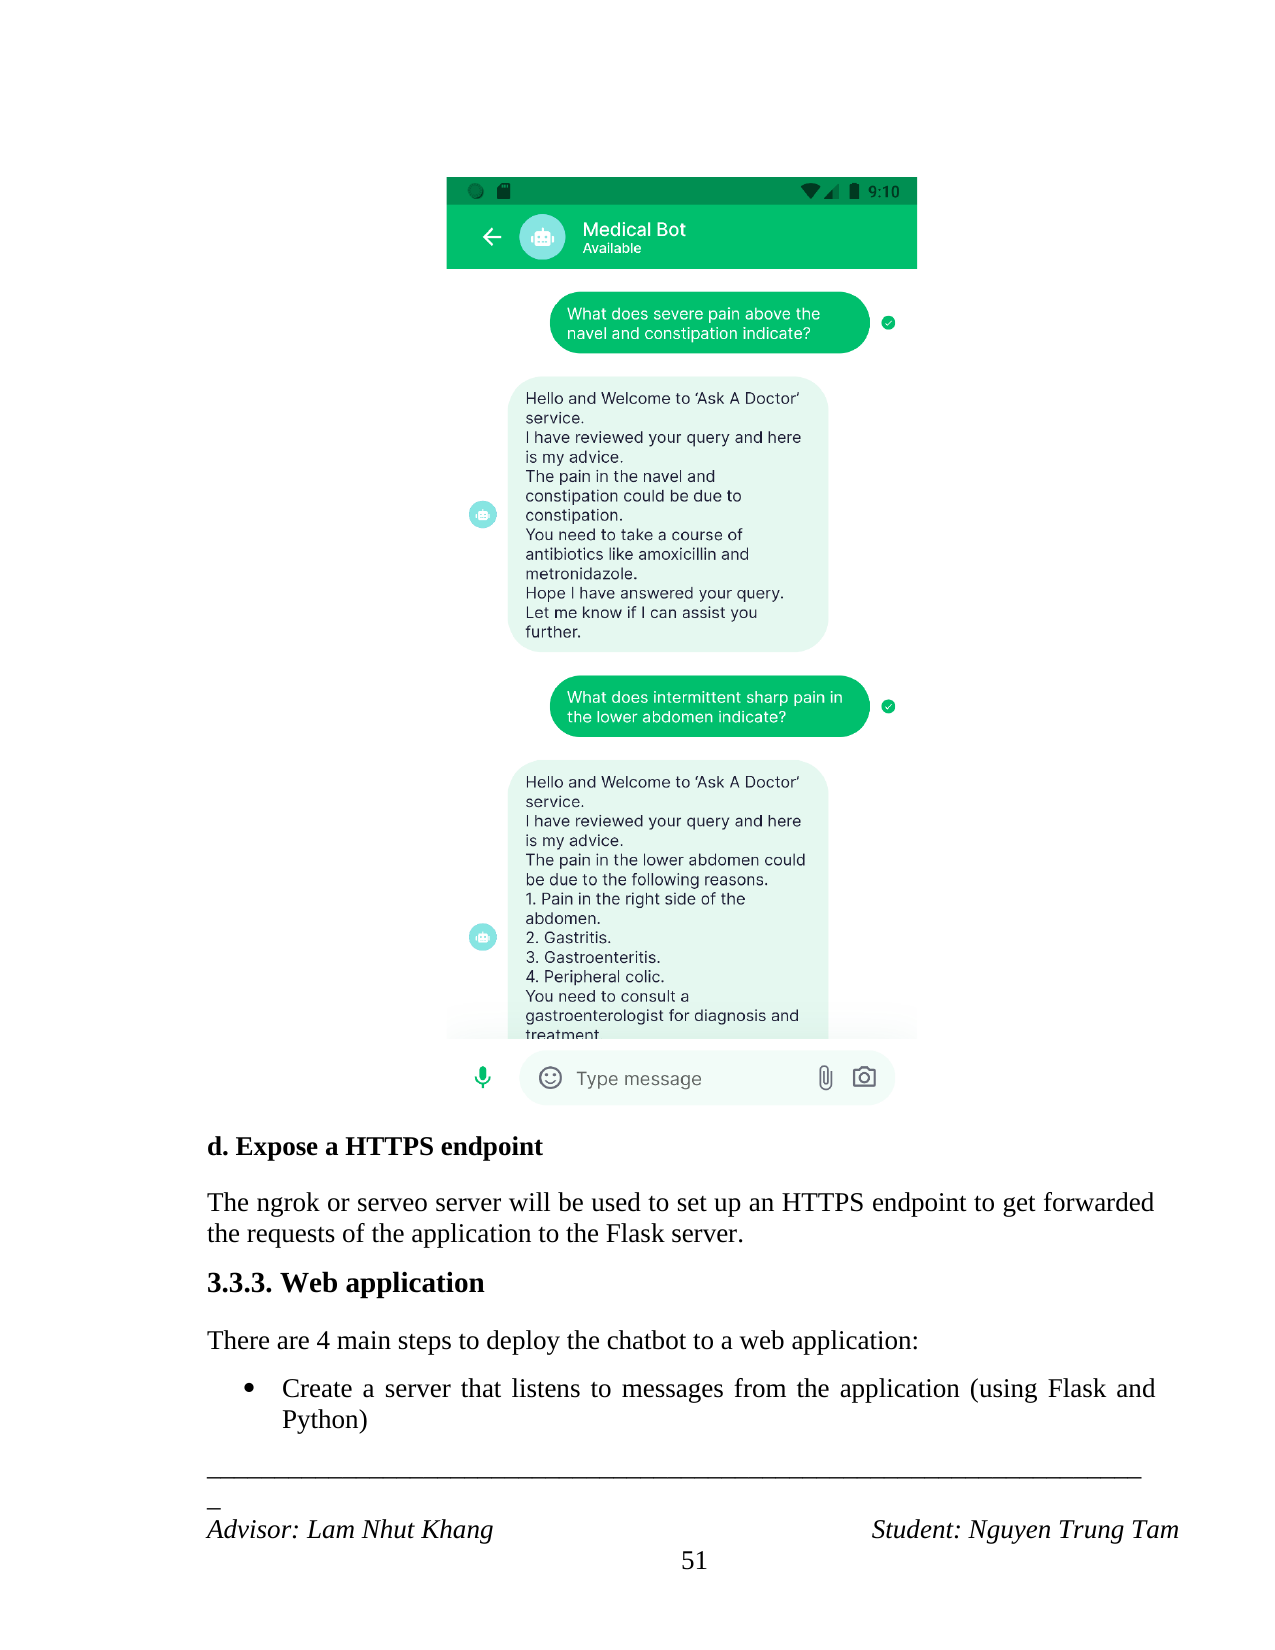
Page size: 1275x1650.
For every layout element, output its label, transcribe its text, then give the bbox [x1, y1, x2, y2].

list Create a server that listens to messages from the application (using Flask and Python) [244, 1372, 1157, 1434]
text There are 4 main steps to deploy the chatbot to a web application: [207, 1324, 1157, 1355]
subtitle Web application [207, 1265, 1157, 1299]
text The ngrok or serveo server will be used to set up an HTTPS endpoint to get forwarded the requests of the application to the Flask server. [207, 1186, 1157, 1249]
picture [446, 177, 918, 1114]
subtitle Expose a HTTPS endpoint [207, 1130, 1157, 1161]
